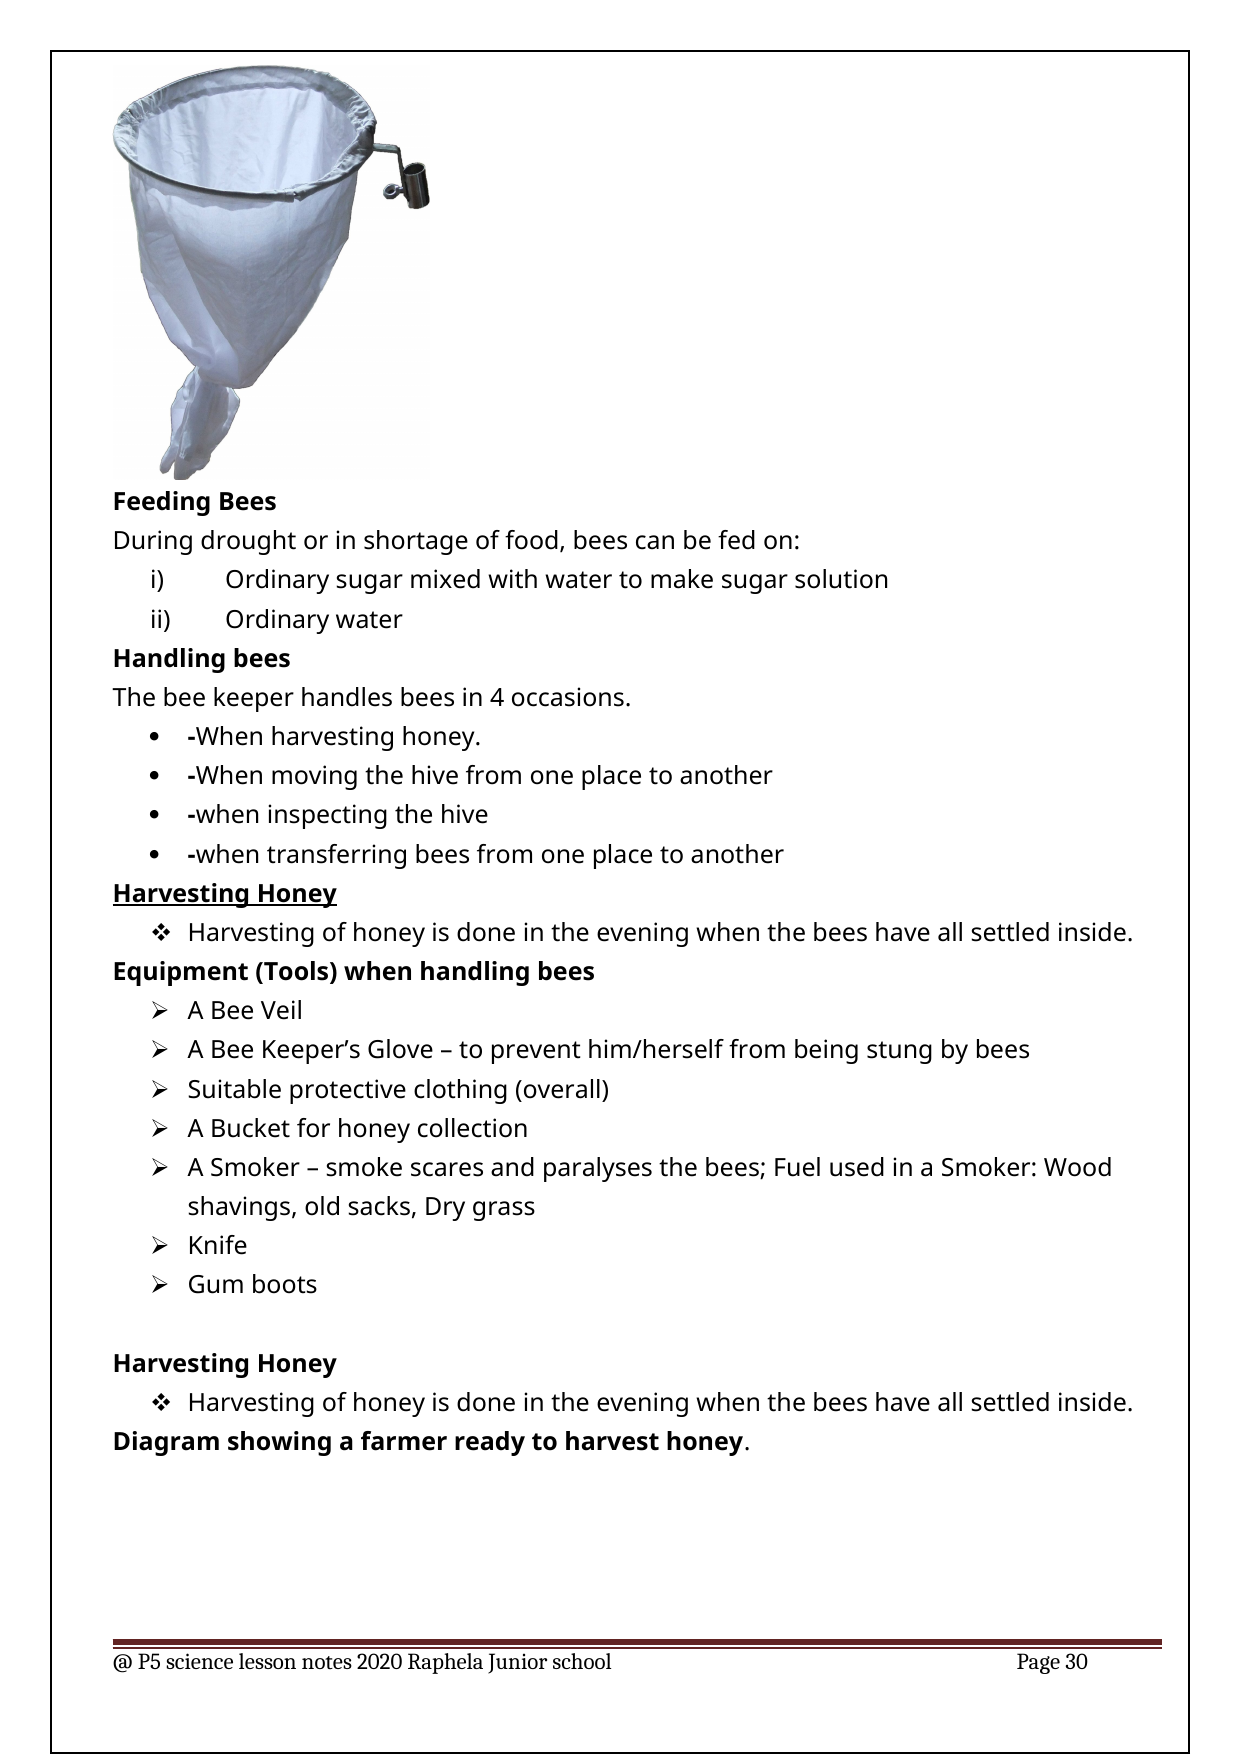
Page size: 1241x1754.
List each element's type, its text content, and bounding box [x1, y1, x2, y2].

text The bee keeper handles bees in 4 occasions. [112, 680, 1162, 714]
text Equipment (Tools) when handling bees [112, 954, 1162, 988]
text Handling bees [112, 641, 1162, 674]
text Diagram showing a farmer ready to harvest honey. [112, 1424, 1162, 1458]
text Harvesting Honey [112, 876, 1162, 909]
list Suitable protective clothing (overall) [150, 1071, 1162, 1105]
list A Bucket for honey collection [150, 1111, 1162, 1144]
list Harvesting of honey is done in the evening when the bees have all settled inside. [150, 1385, 1162, 1419]
list -When harvesting honey. [150, 719, 1162, 753]
list -When moving the hive from one place to another [150, 758, 1162, 792]
list Ordinary sugar mixed with water to make sugar solution [150, 562, 1162, 596]
list Gum boots [150, 1267, 1162, 1301]
list -when transferring bees from one place to another [150, 836, 1162, 870]
list Harvesting of honey is done in the evening when the bees have all settled inside. [150, 915, 1162, 949]
text Harvesting Honey [112, 1346, 1162, 1379]
list A Bee Veil [150, 993, 1162, 1027]
list Ordinary water [150, 601, 1162, 635]
list Knife [150, 1228, 1162, 1262]
list A Bee Keeper’s Glove – to prevent him/herself from being stung by bees [150, 1032, 1162, 1066]
list A Smoker – smoke scares and paralyses the bees; Fuel used in a Smoker: Wood shavings, old sacks, Dry grass [150, 1150, 1162, 1223]
text Feeding Bees [112, 484, 1162, 518]
text During drought or in shortage of food, bees can be fed on: [112, 523, 1162, 557]
picture [112, 65, 430, 480]
list -when inspecting the hive [150, 797, 1162, 831]
